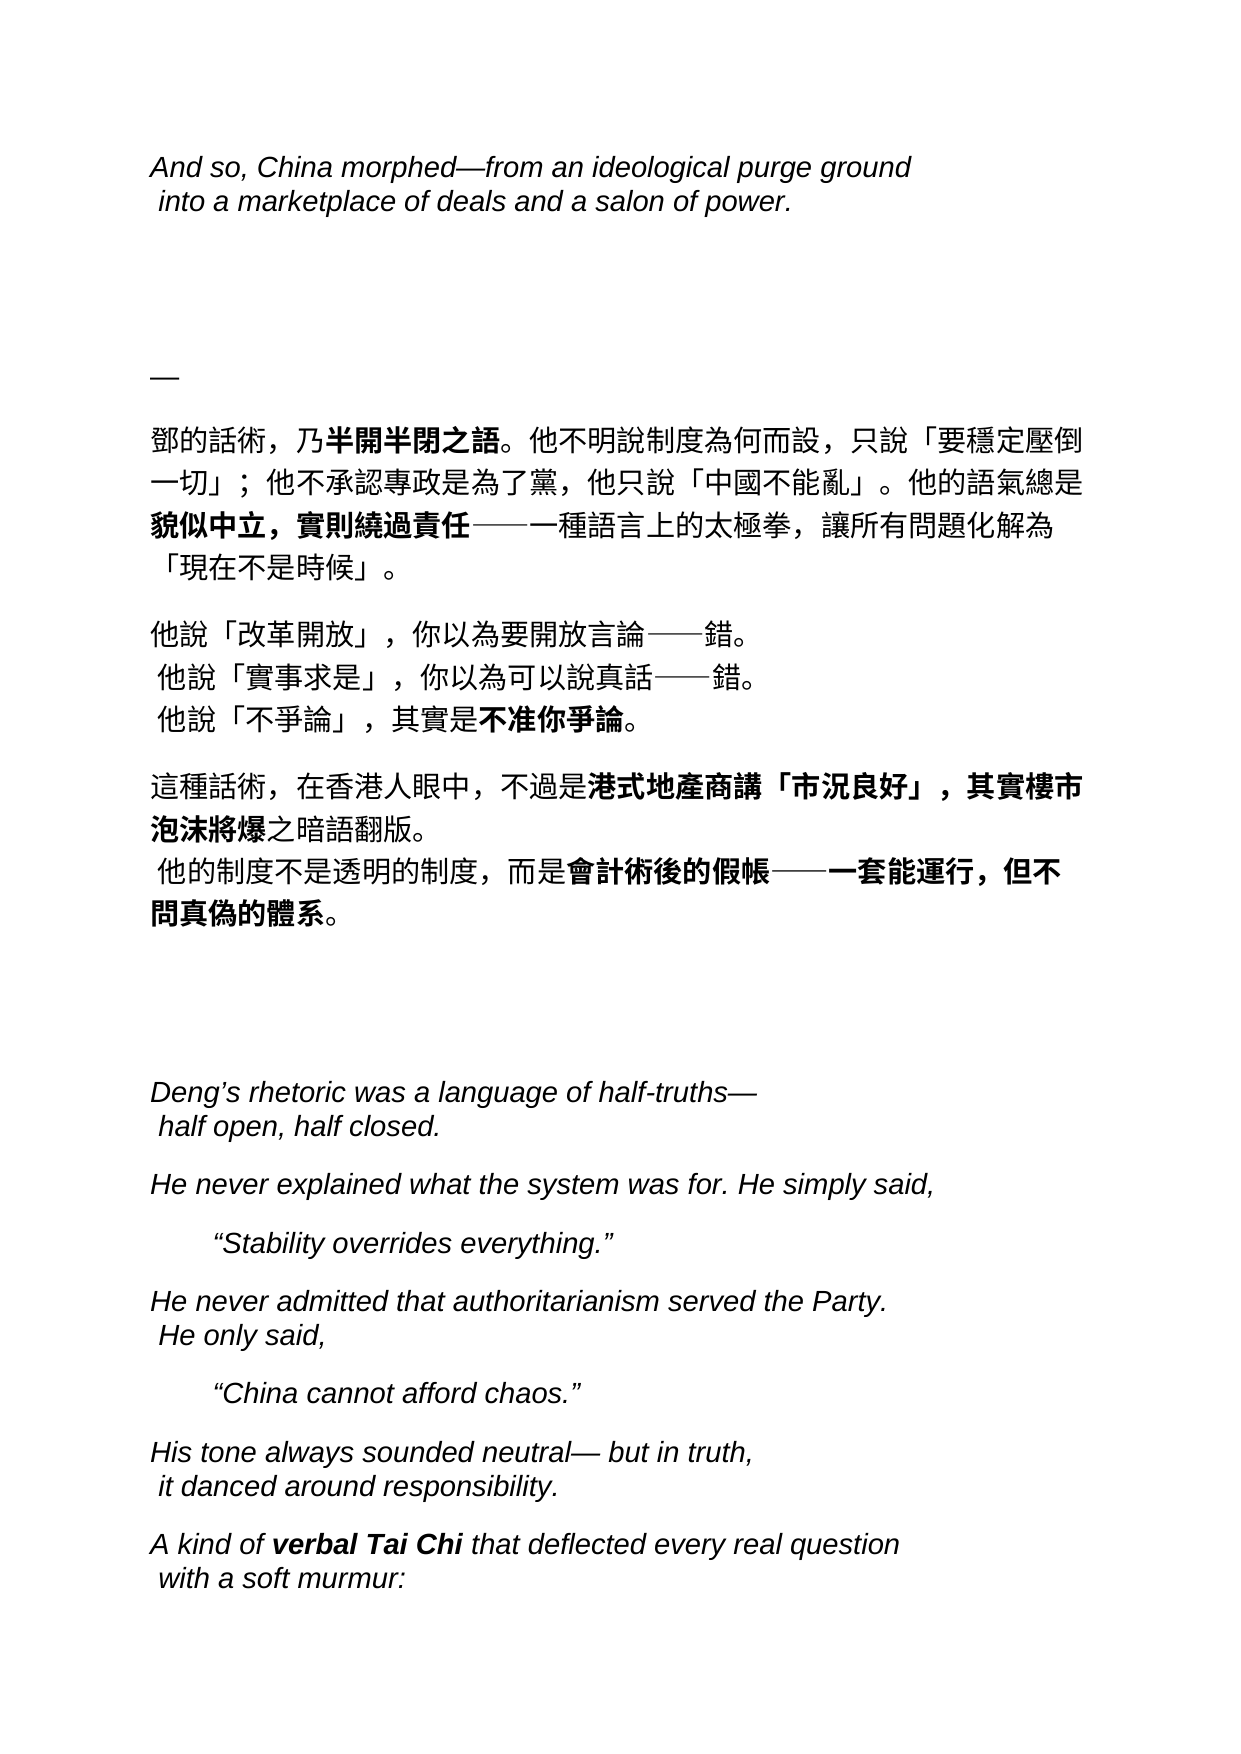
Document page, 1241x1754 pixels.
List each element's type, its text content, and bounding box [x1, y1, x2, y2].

text His tone always sounded neutral— but in truth, it danced around responsibility. [150, 1435, 1090, 1502]
text “Stability overrides everything.” [212, 1226, 1028, 1259]
text 這種話術，在香港人眼中，不過是港式地產商講「市況良好」，其實樓市泡沫將爆之暗語翻版。 他的制度不是透明的制度，而是會計術後的假帳——一套能運行，但不問真偽的體系。 [150, 764, 1090, 933]
text 他說「改革開放」，你以為要開放言論——錯。 他說「實事求是」，你以為可以說真話——錯。 他說「不爭論」，其實是不准你爭論。 [150, 612, 1090, 739]
text He never admitted that authoritarianism served the Party. He only said, [150, 1284, 1090, 1352]
text He never explained what the system was for. He simply said, [150, 1167, 1090, 1201]
text “China cannot afford chaos.” [212, 1377, 1028, 1410]
text Deng’s rhetoric was a language of half-truths— half open, half closed. [150, 1075, 1090, 1142]
text A kind of verbal Tai Chi that deflected every real question with a soft murmur: [150, 1527, 1090, 1594]
text 鄧的話術，乃半開半閉之語。他不明說制度為何而設，只說「要穩定壓倒一切」；他不承認專政是為了黨，他只說「中國不能亂」。他的語氣總是貌似中立，實則繞過責任——一種語言上的太極拳，讓所有問題化解為「現在不是時候」。 [150, 418, 1090, 587]
text And so, China morphed—from an ideological purge ground into a marketplace of deals and a salon of power. [150, 150, 1090, 217]
text — [150, 359, 1090, 393]
